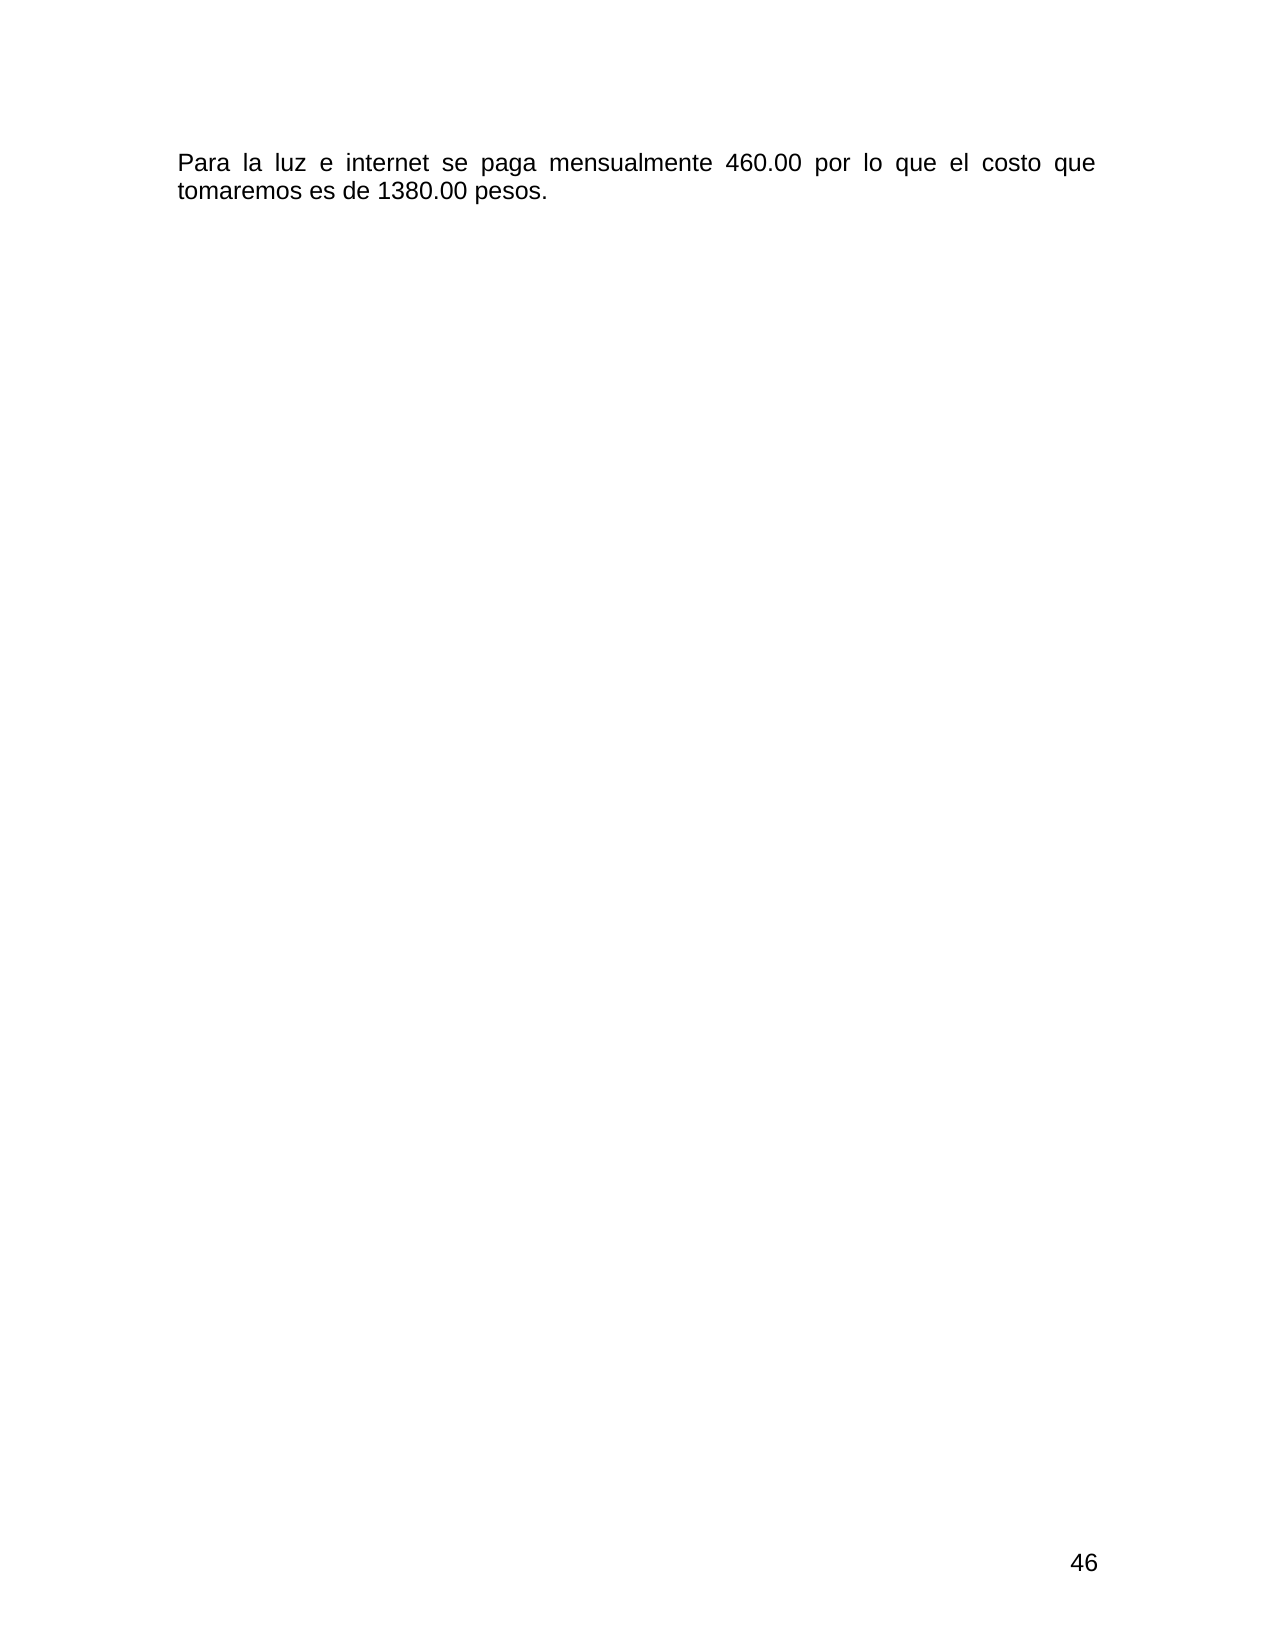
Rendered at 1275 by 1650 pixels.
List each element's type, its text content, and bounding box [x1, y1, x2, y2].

text Para la luz e internet se paga mensualmente 460.00 por lo que el costo que tomaremos es de 1380.00 pesos. [177, 148, 1098, 205]
